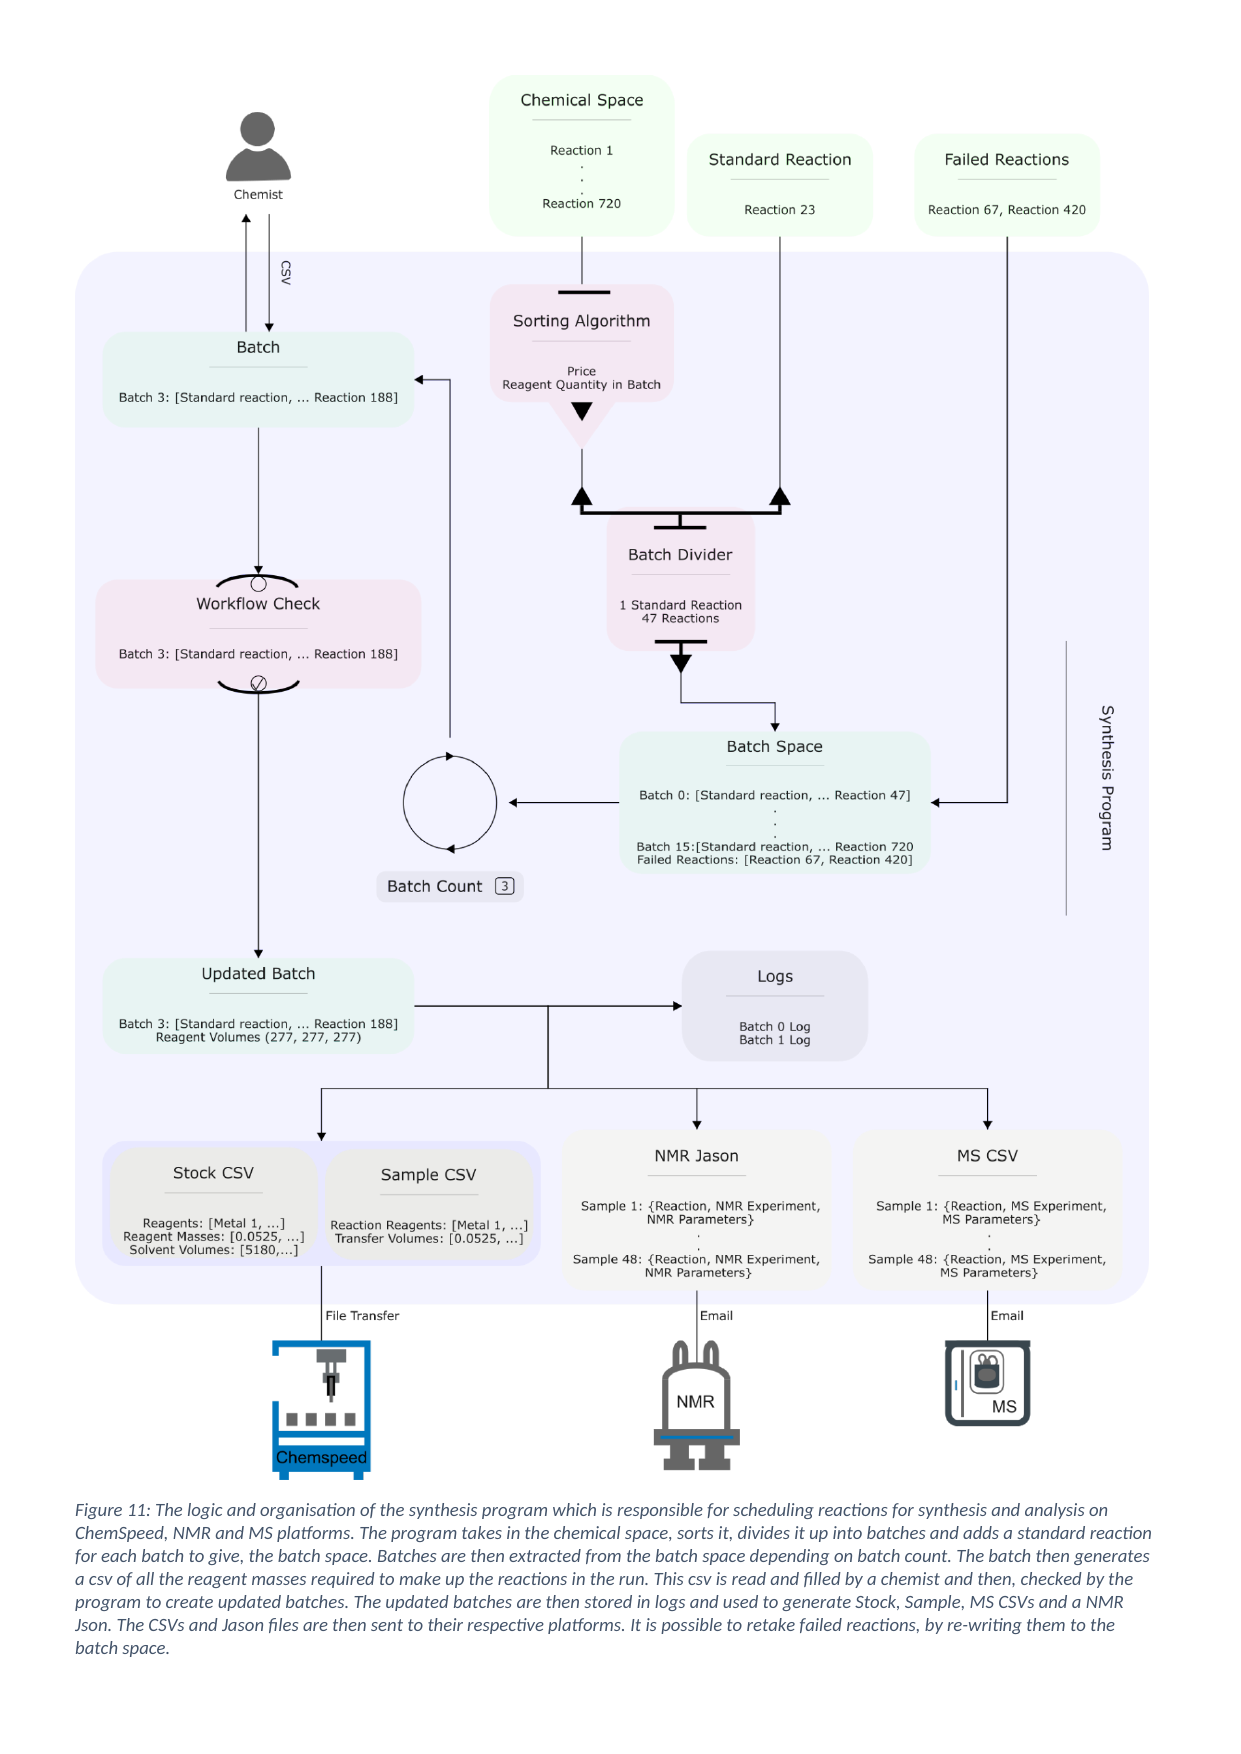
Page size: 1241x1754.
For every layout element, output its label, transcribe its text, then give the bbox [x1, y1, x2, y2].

text Figure 11: The logic and organisation of the synthesis program which is responsible for scheduling reactions for synthesis and analysis on ChemSpeed, NMR and MS platforms. The program takes in the chemical space, sorts it, divides it up into batches and adds a standard reaction for each batch to give, the batch space. Batches are then extracted from the batch space depending on batch count. The batch then generates a csv of all the reagent masses required to make up the reactions in the run. This csv is read and filled by a chemist and then, checked by the program to create updated batches. The updated batches are then stored in logs and used to generate Stock, Sample, MS CSVs and a NMR Json. The CSVs and Jason files are then sent to their respective platforms. It is possible to retake failed reactions, by re-writing them to the batch space. [75, 1498, 1165, 1659]
picture [75, 75, 1149, 1480]
